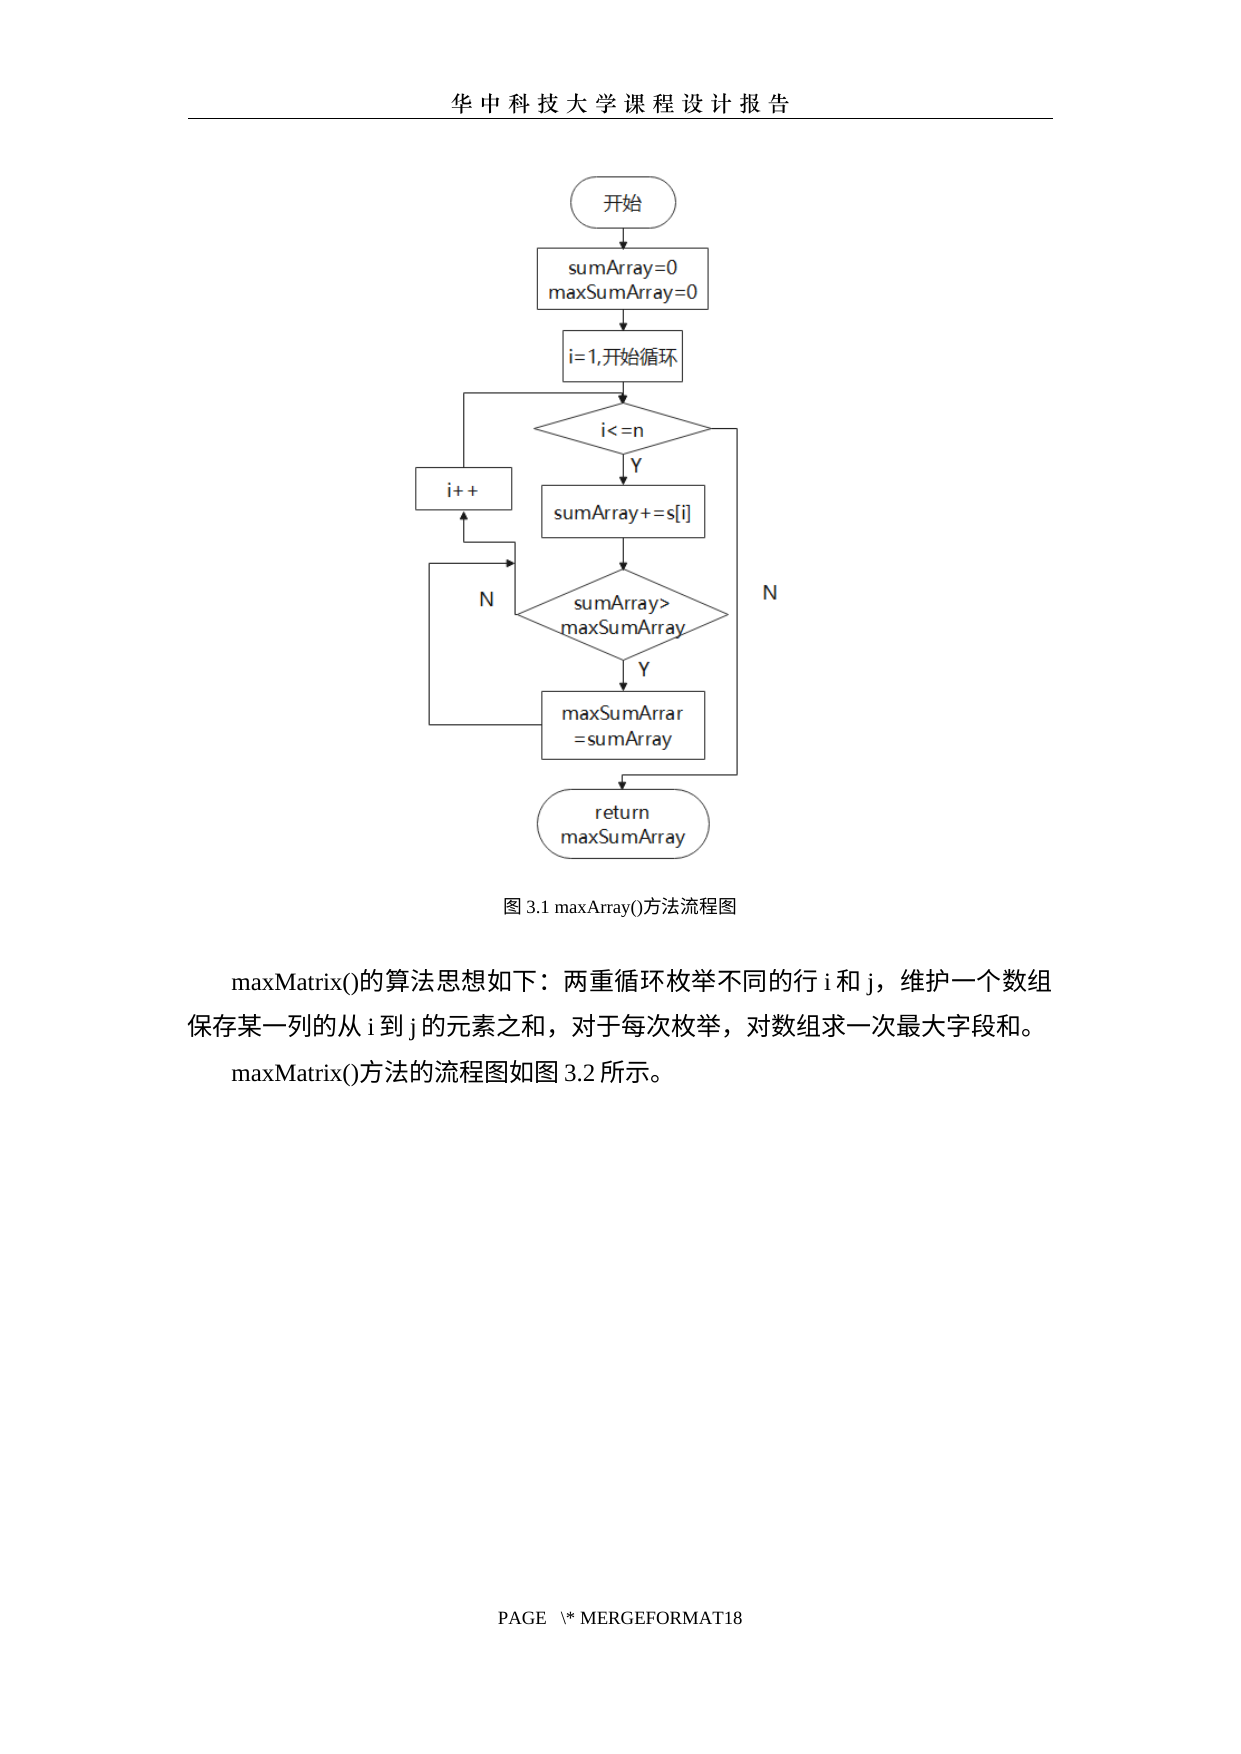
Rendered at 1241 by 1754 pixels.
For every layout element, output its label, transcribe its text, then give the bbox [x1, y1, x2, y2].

picture [403, 163, 837, 878]
text maxMatrix()方法的流程图如图3.2所示。 [187, 1052, 1053, 1088]
text maxMatrix()的算法思想如下：两重循环枚举不同的行i和j，维护一个数组保存某一列的从i到j的元素之和，对于每次枚举，对数组求一次最大字段和。 [187, 962, 1053, 1043]
text 图3.1 maxArray()方法流程图 [187, 892, 1053, 919]
